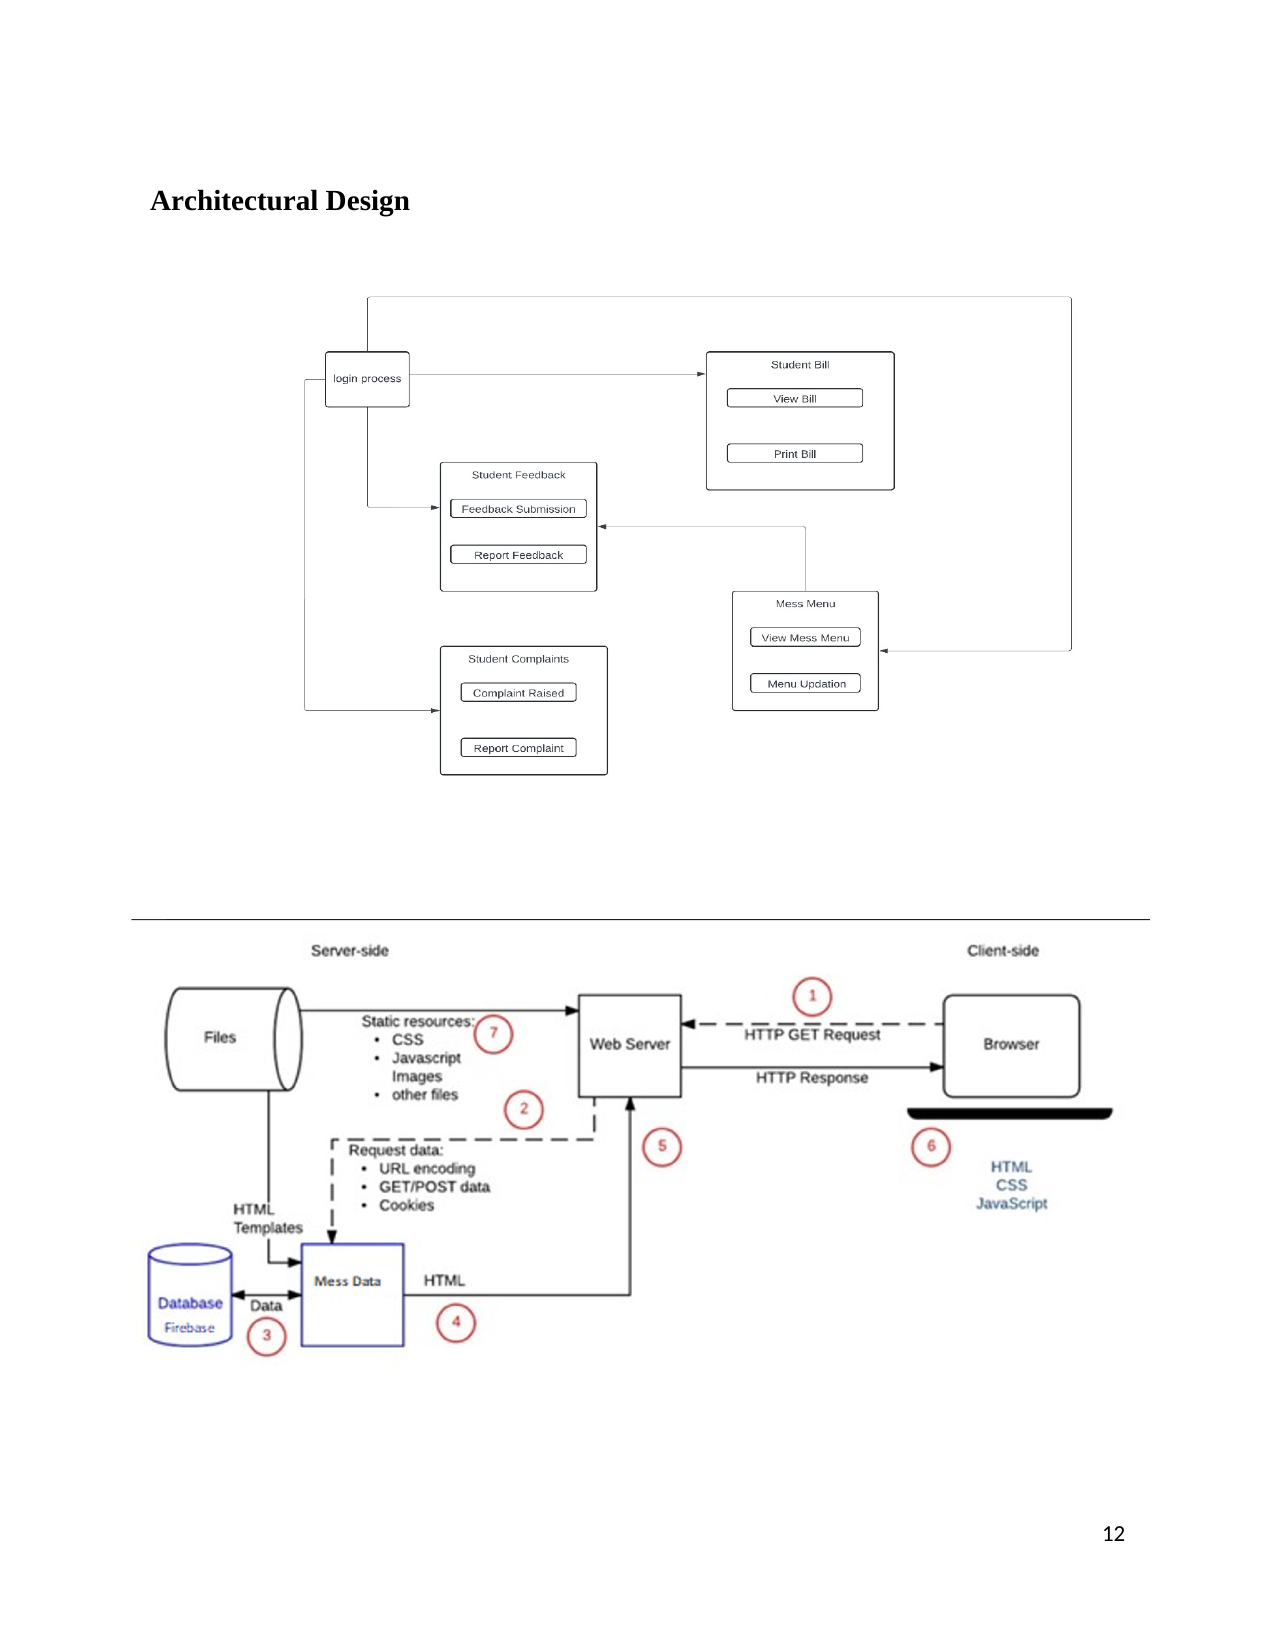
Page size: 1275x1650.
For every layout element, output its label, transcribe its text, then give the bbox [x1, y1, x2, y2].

picture [283, 278, 1092, 793]
picture [131, 919, 1148, 1489]
text Architectural Design [150, 183, 1125, 217]
